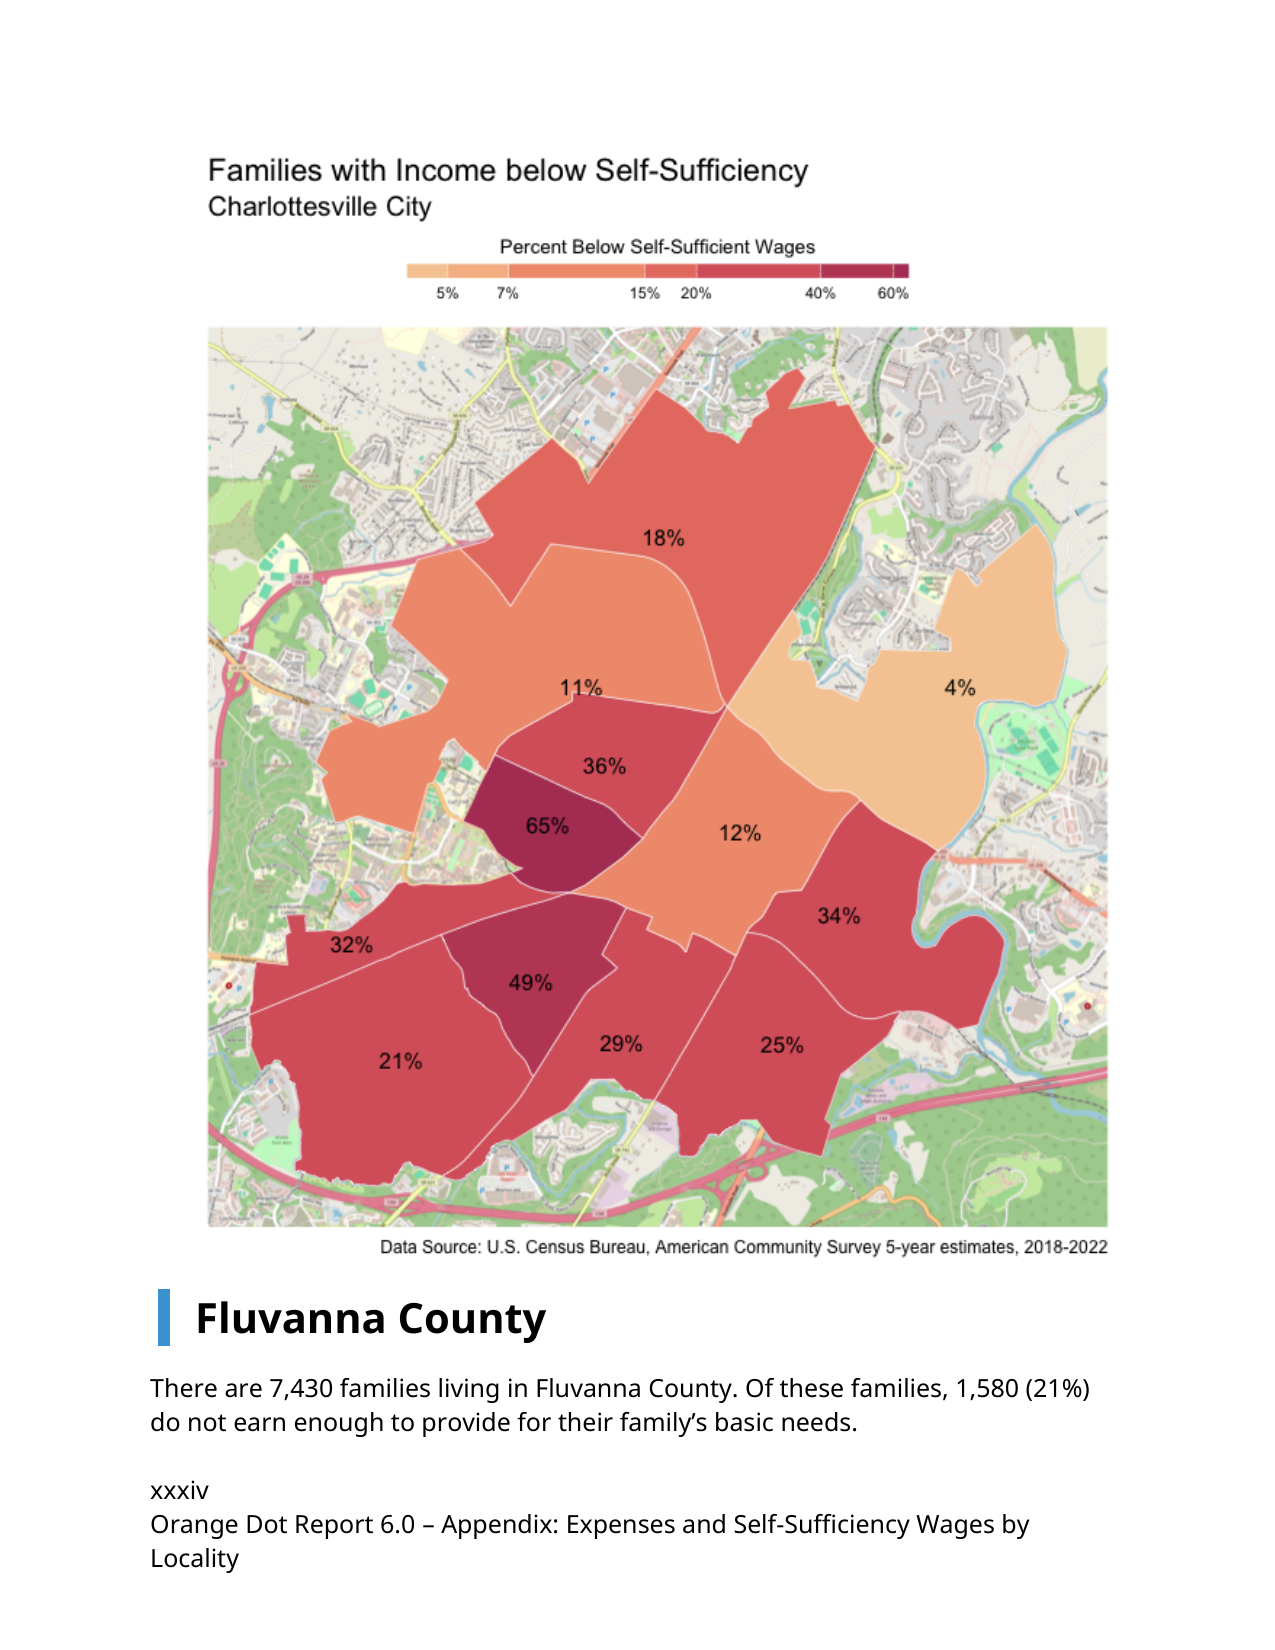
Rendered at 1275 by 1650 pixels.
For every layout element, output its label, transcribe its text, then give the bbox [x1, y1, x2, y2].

text There are 7,430 families living in Fluvanna County. Of these families, 1,580 (21%) do not earn enough to provide for their family’s basic needs. [150, 1371, 1125, 1439]
picture [168, 150, 1144, 1265]
subtitle Fluvanna County [170, 1289, 1125, 1346]
